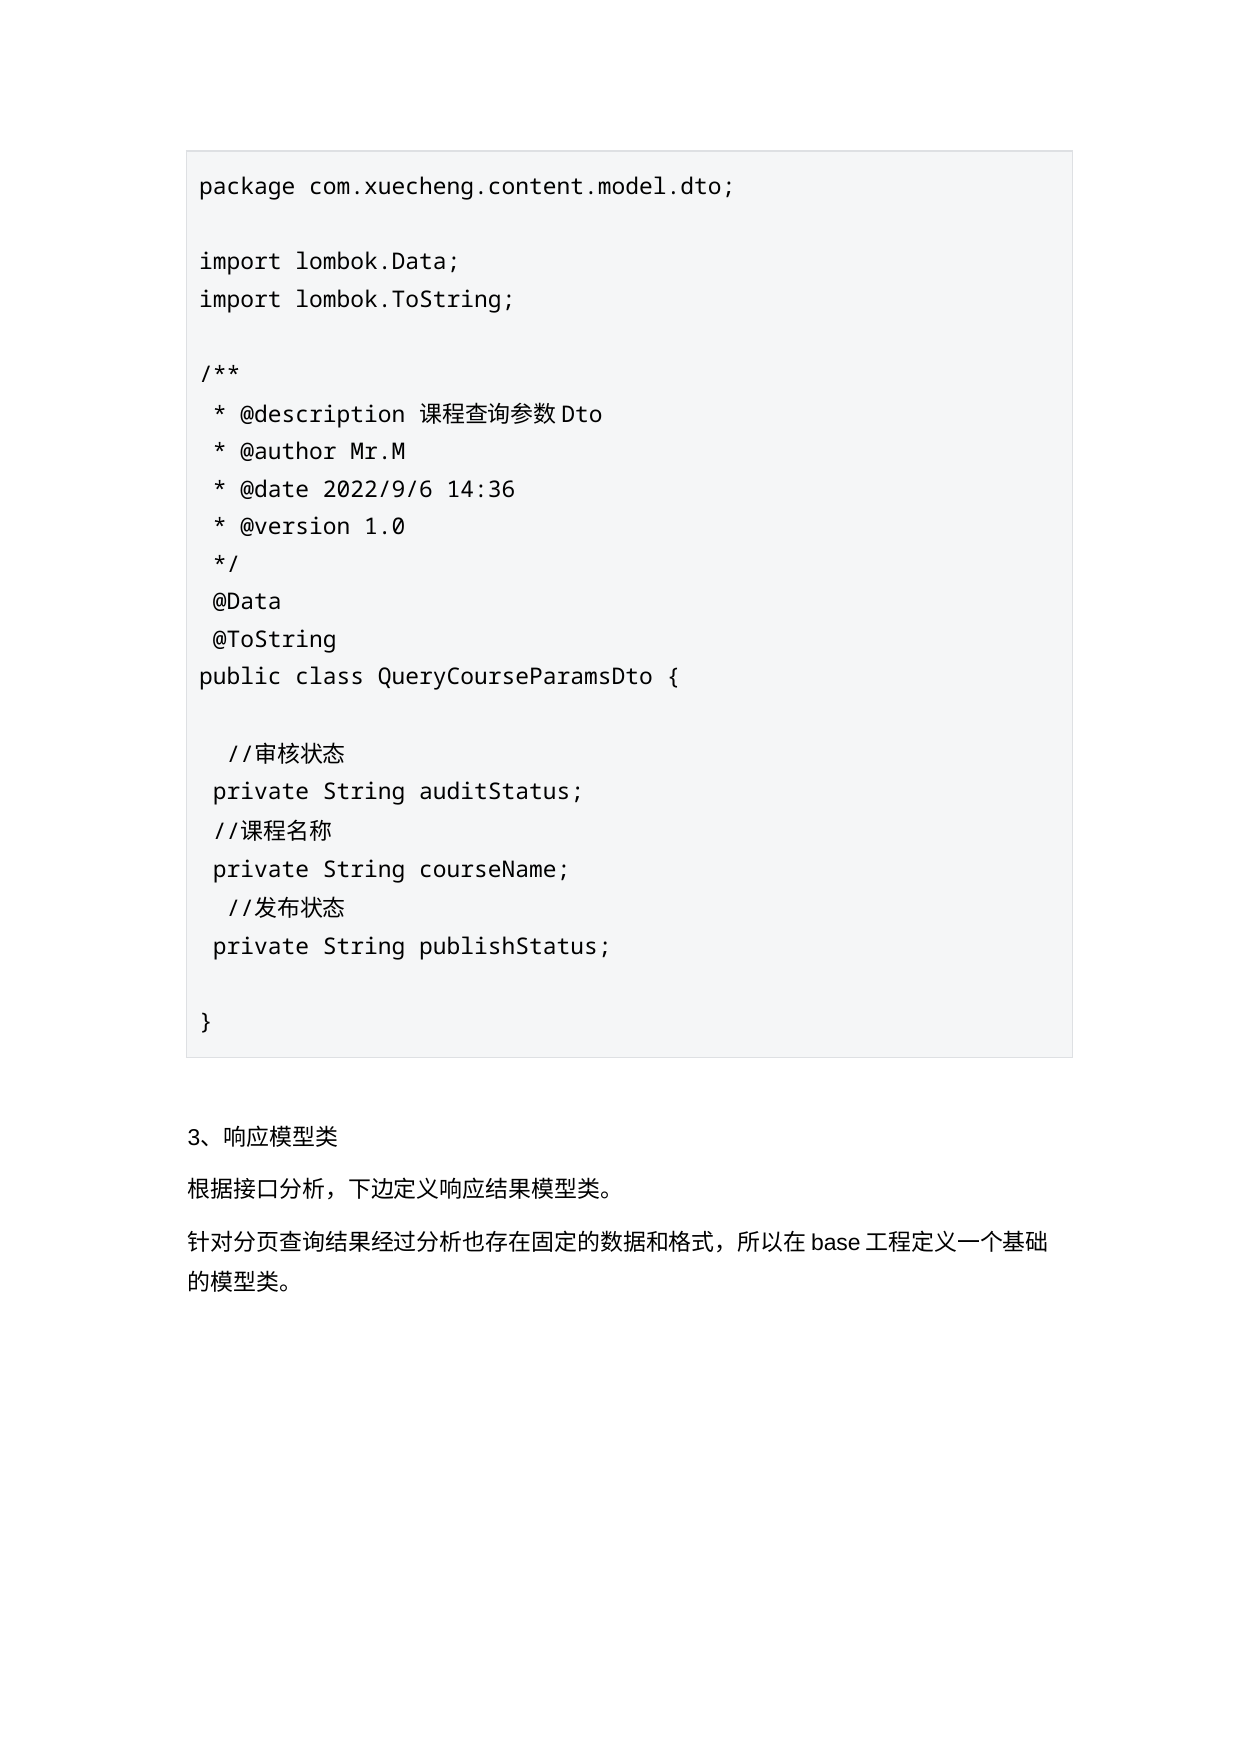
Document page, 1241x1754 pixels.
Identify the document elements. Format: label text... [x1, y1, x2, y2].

text 根据接口分析，下边定义响应结果模型类。 [187, 1171, 1053, 1204]
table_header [187, 152, 1072, 1057]
text 针对分页查询结果经过分析也存在固定的数据和格式，所以在base工程定义一个基础的模型类。 [187, 1224, 1053, 1297]
text 3、响应模型类 [187, 1119, 1053, 1152]
